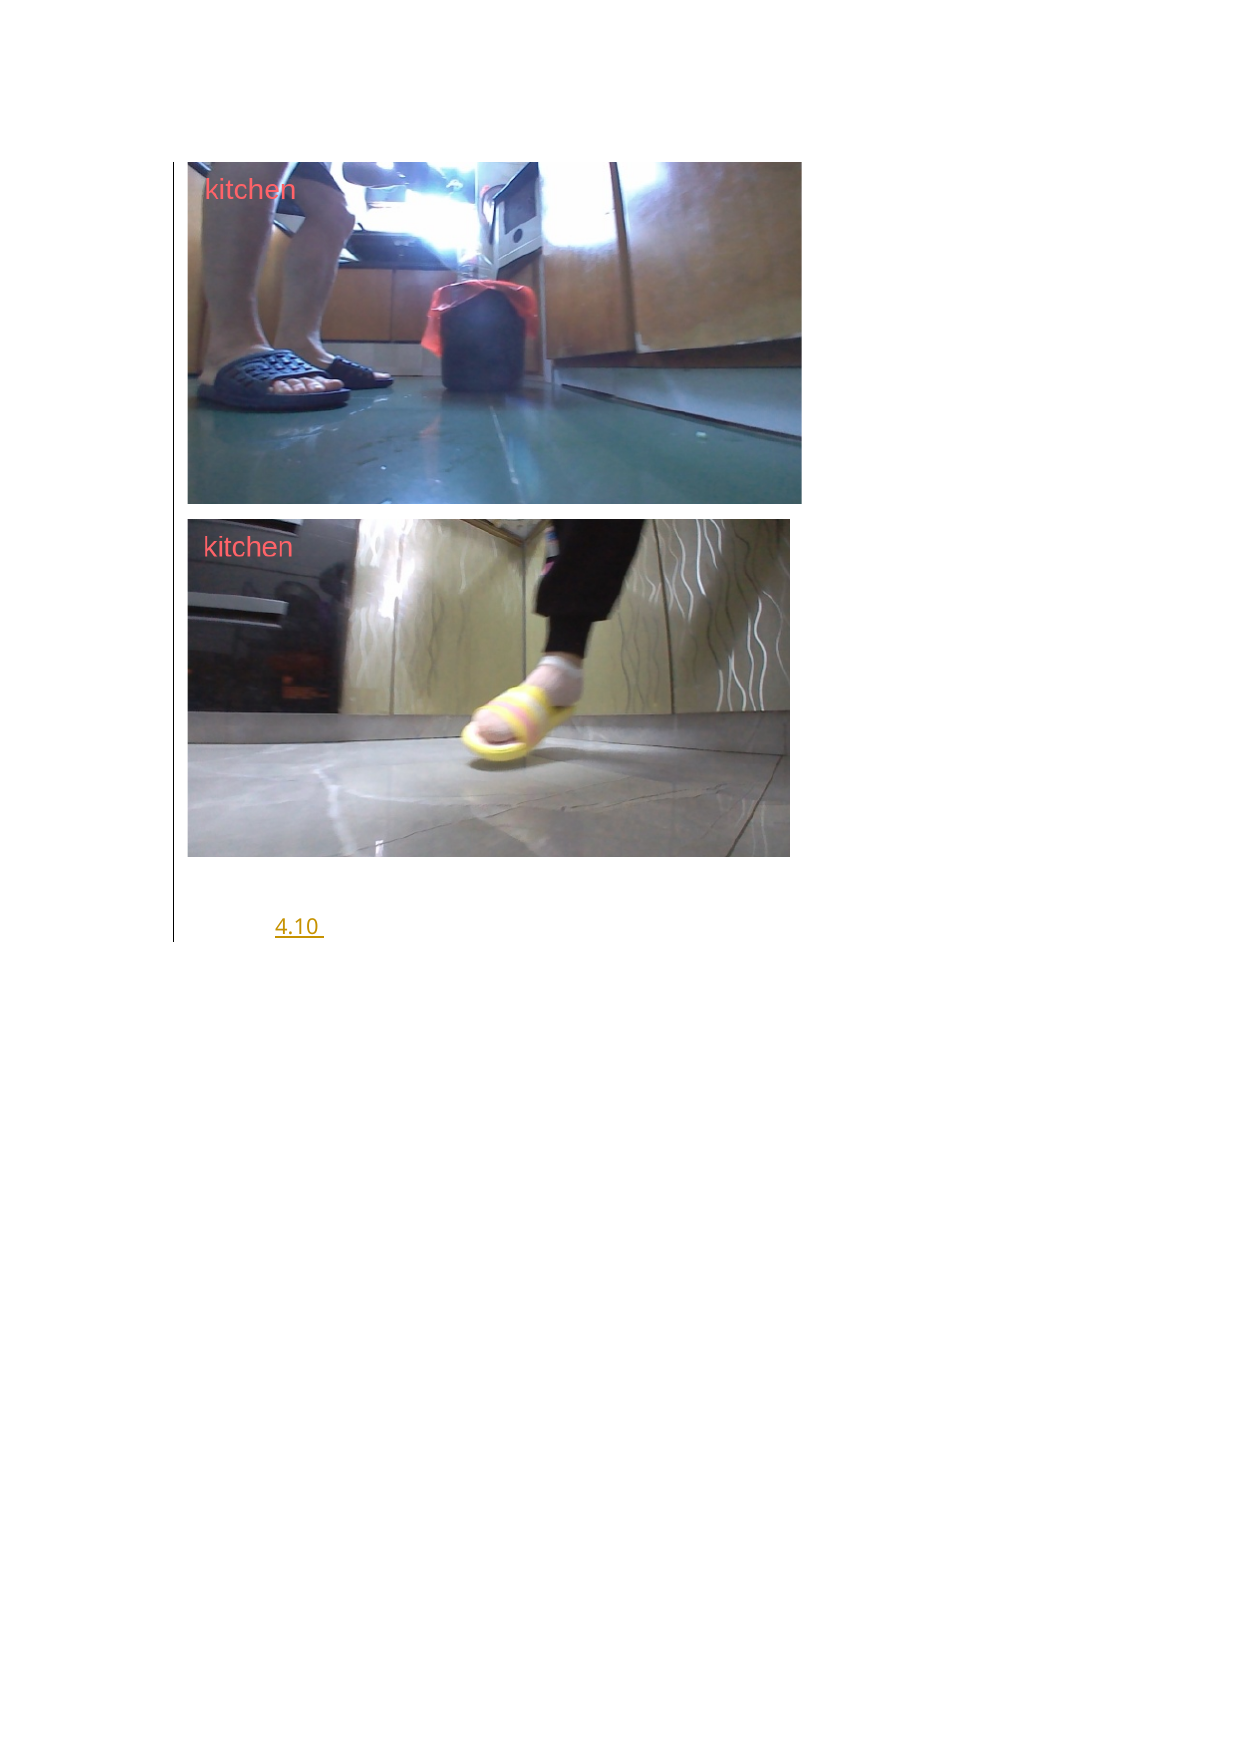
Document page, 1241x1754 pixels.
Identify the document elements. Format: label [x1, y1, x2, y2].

picture [187, 162, 802, 504]
picture [187, 519, 790, 857]
